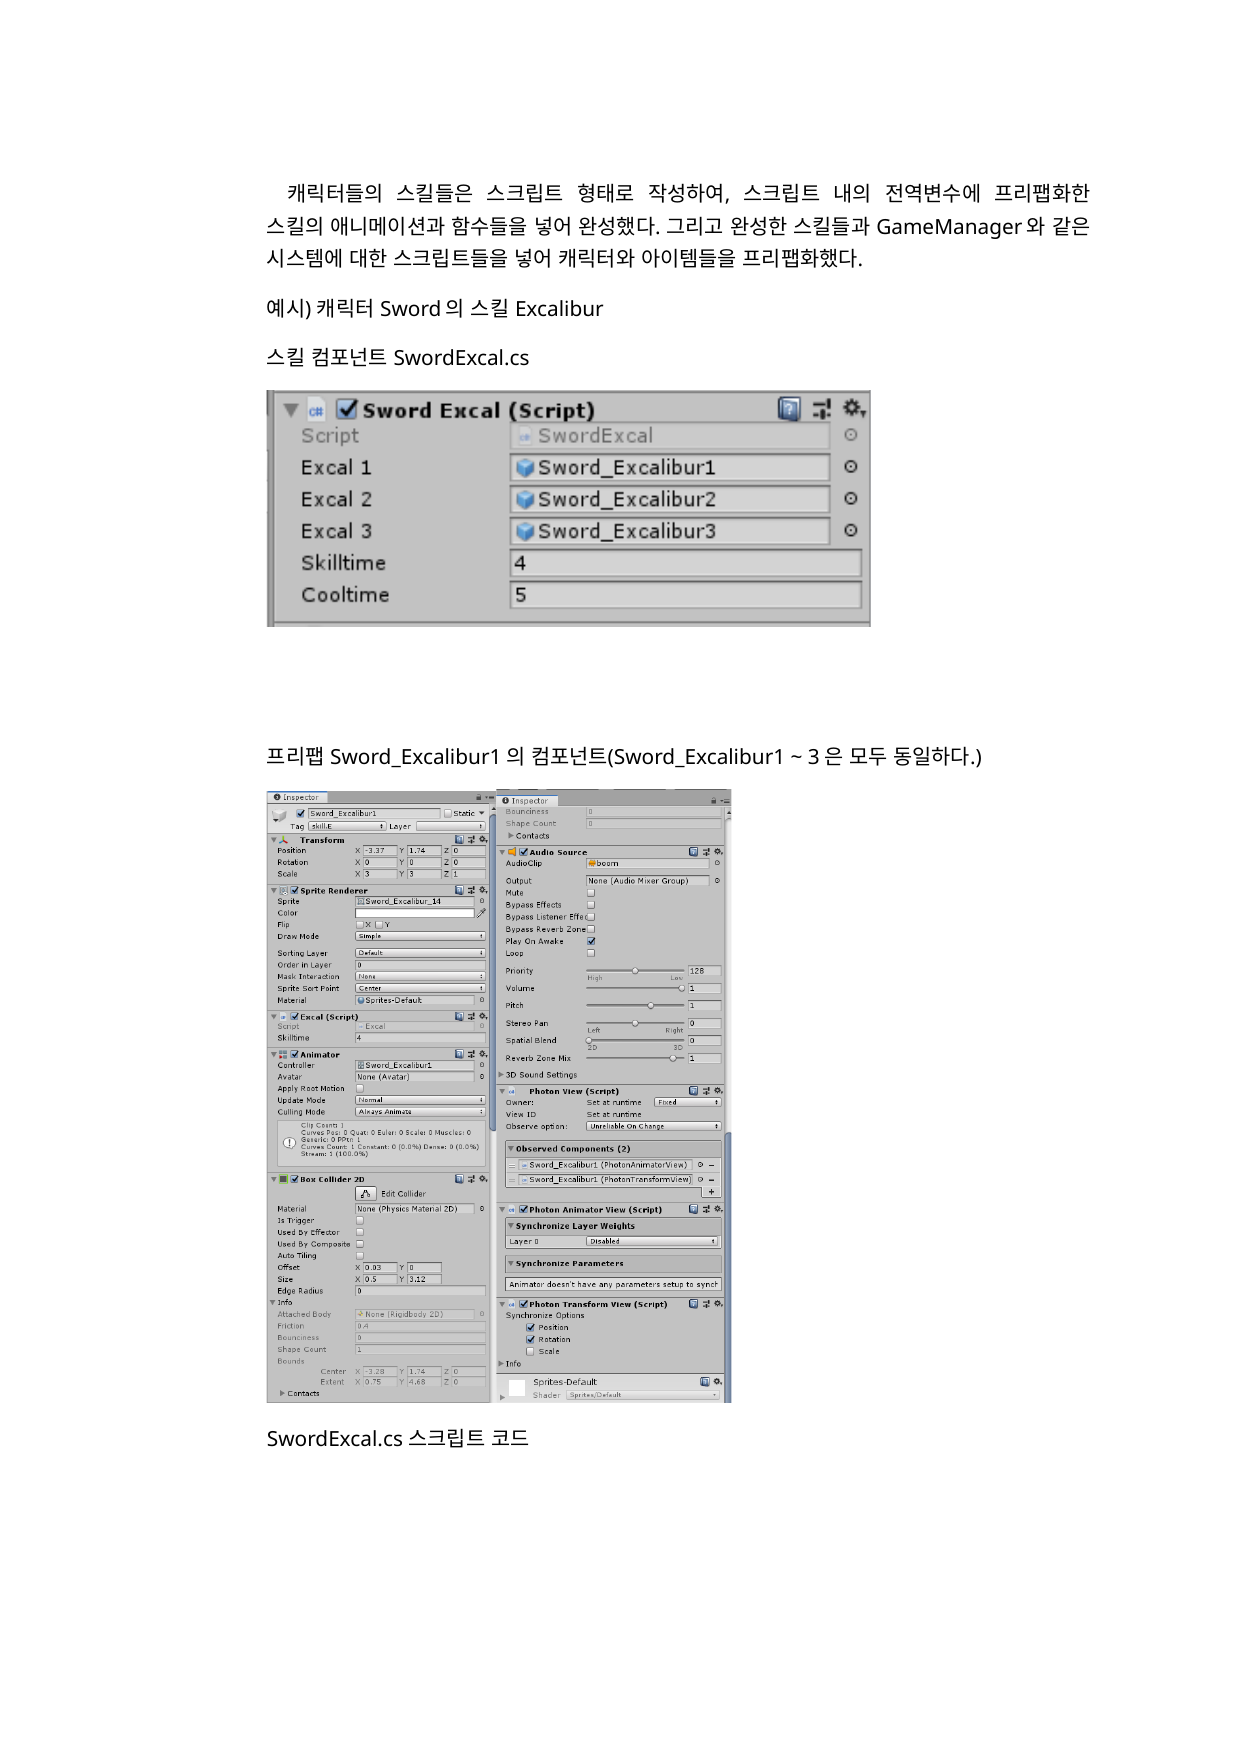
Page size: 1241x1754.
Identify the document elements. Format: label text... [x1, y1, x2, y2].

list SwordExcal.cs 스크립트 코드 [267, 1422, 1090, 1452]
list 예시) 캐릭터 Sword의 스킬 Excalibur [267, 292, 1090, 322]
picture [266, 789, 732, 1403]
picture [266, 390, 871, 627]
list 캐릭터들의 스킬들은 스크립트 형태로 작성하여, 스크립트 내의 전역변수에 프리팹화한 스킬의 애니메이션과 함수들을 넣어 완성했다. 그리고 완성한 스킬들과 GameManager와 같은 시스템에 대한 스크립트들을 넣어 캐릭터와 아이템들을 프리팹화했다. [267, 177, 1090, 273]
list 스킬 컴포넌트 SwordExcal.cs [267, 341, 1090, 372]
list 프리팹 Sword_Excalibur1의 컴포넌트(Sword_Excalibur1 ~ 3은 모두 동일하다.) [267, 740, 1090, 770]
